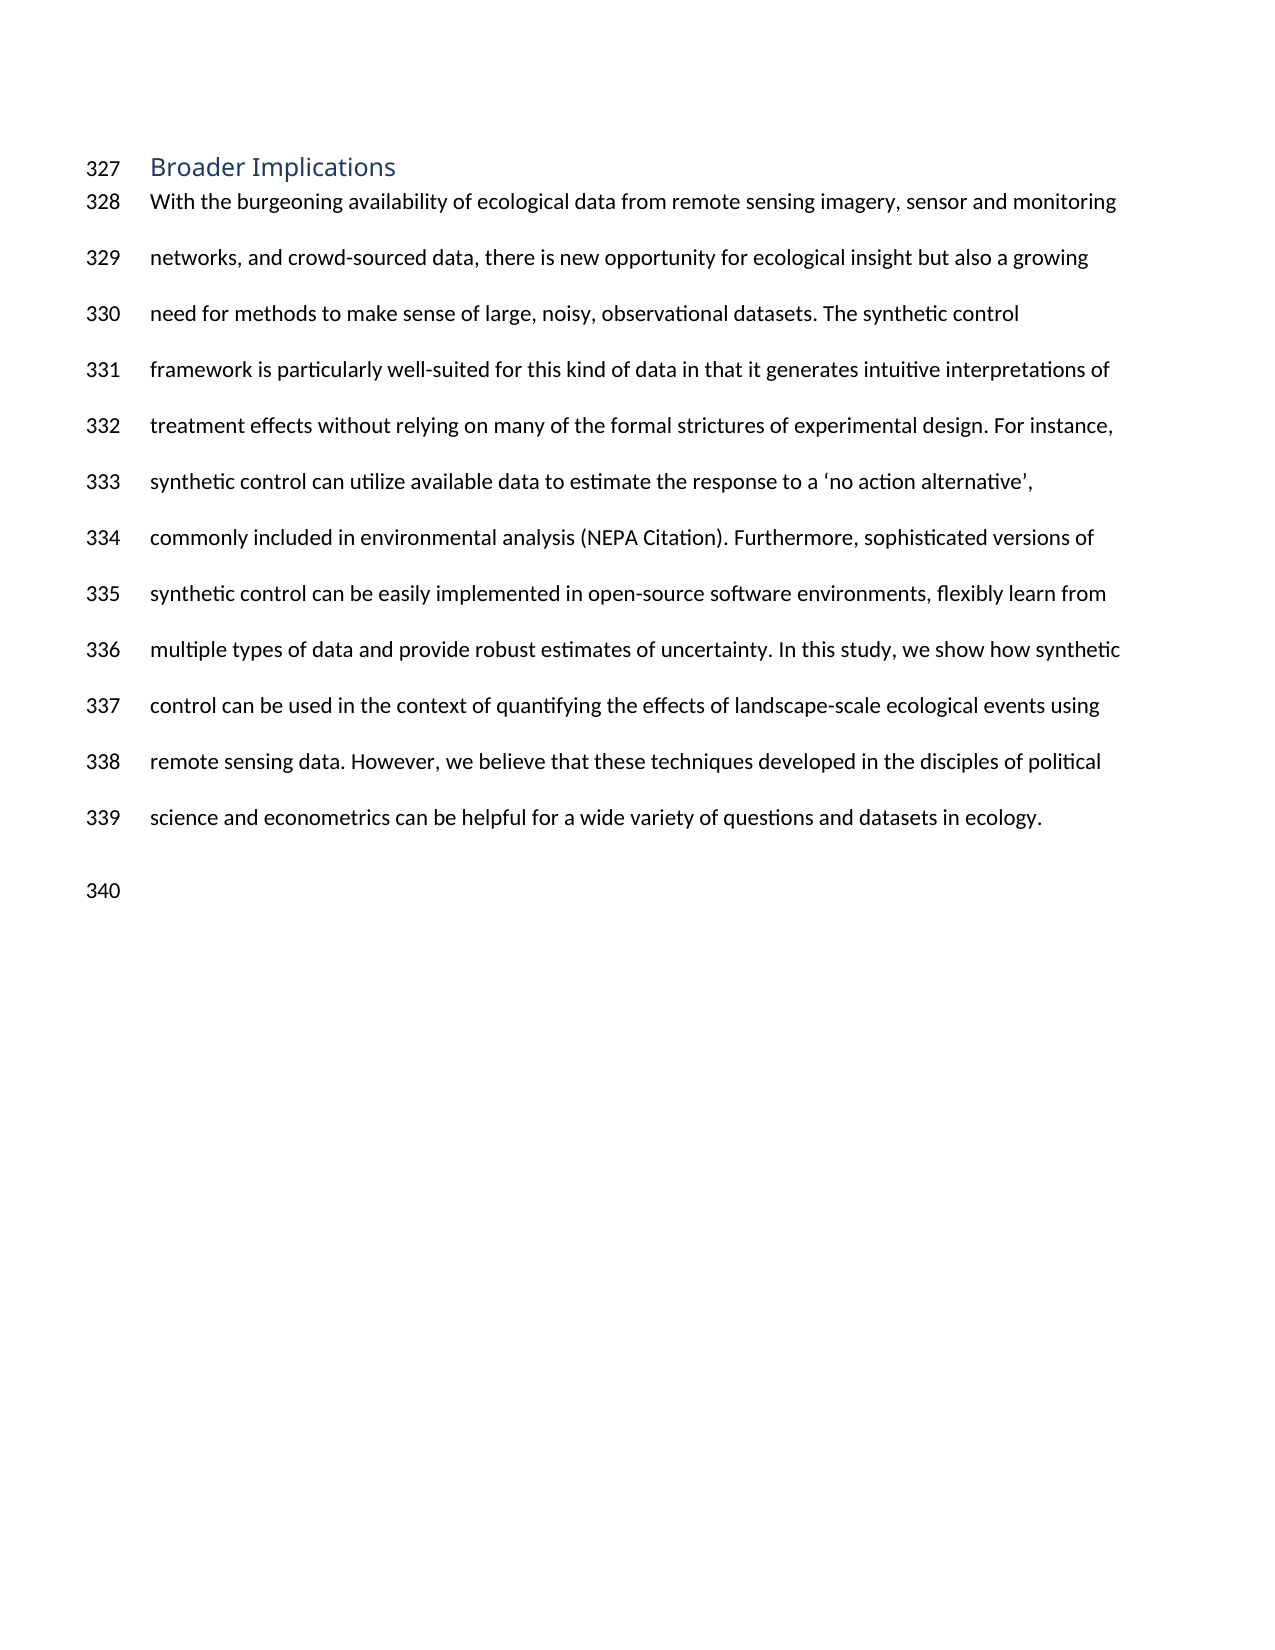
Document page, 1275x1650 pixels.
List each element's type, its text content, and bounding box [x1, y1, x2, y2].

subtitle Broader Implications [150, 150, 1125, 184]
text With the burgeoning availability of ecological data from remote sensing imagery, sensor and monitoring networks, and crowd-sourced data, there is new opportunity for ecological insight but also a growing need for methods to make sense of large, noisy, observational datasets. The synthetic control framework is particularly well-suited for this kind of data in that it generates intuitive interpretations of treatment effects without relying on many of the formal strictures of experimental design. For instance, synthetic control can utilize available data to estimate the response to a ‘no action alternative’, commonly included in environmental analysis (NEPA Citation). Furthermore, sophisticated versions of synthetic control can be easily implemented in open-source software environments, flexibly learn from multiple types of data and provide robust estimates of uncertainty. In this study, we show how synthetic control can be used in the context of quantifying the effects of landscape-scale ecological events using remote sensing data. However, we believe that these techniques developed in the disciples of political science and econometrics can be helpful for a wide variety of questions and datasets in ecology. [150, 187, 1125, 831]
